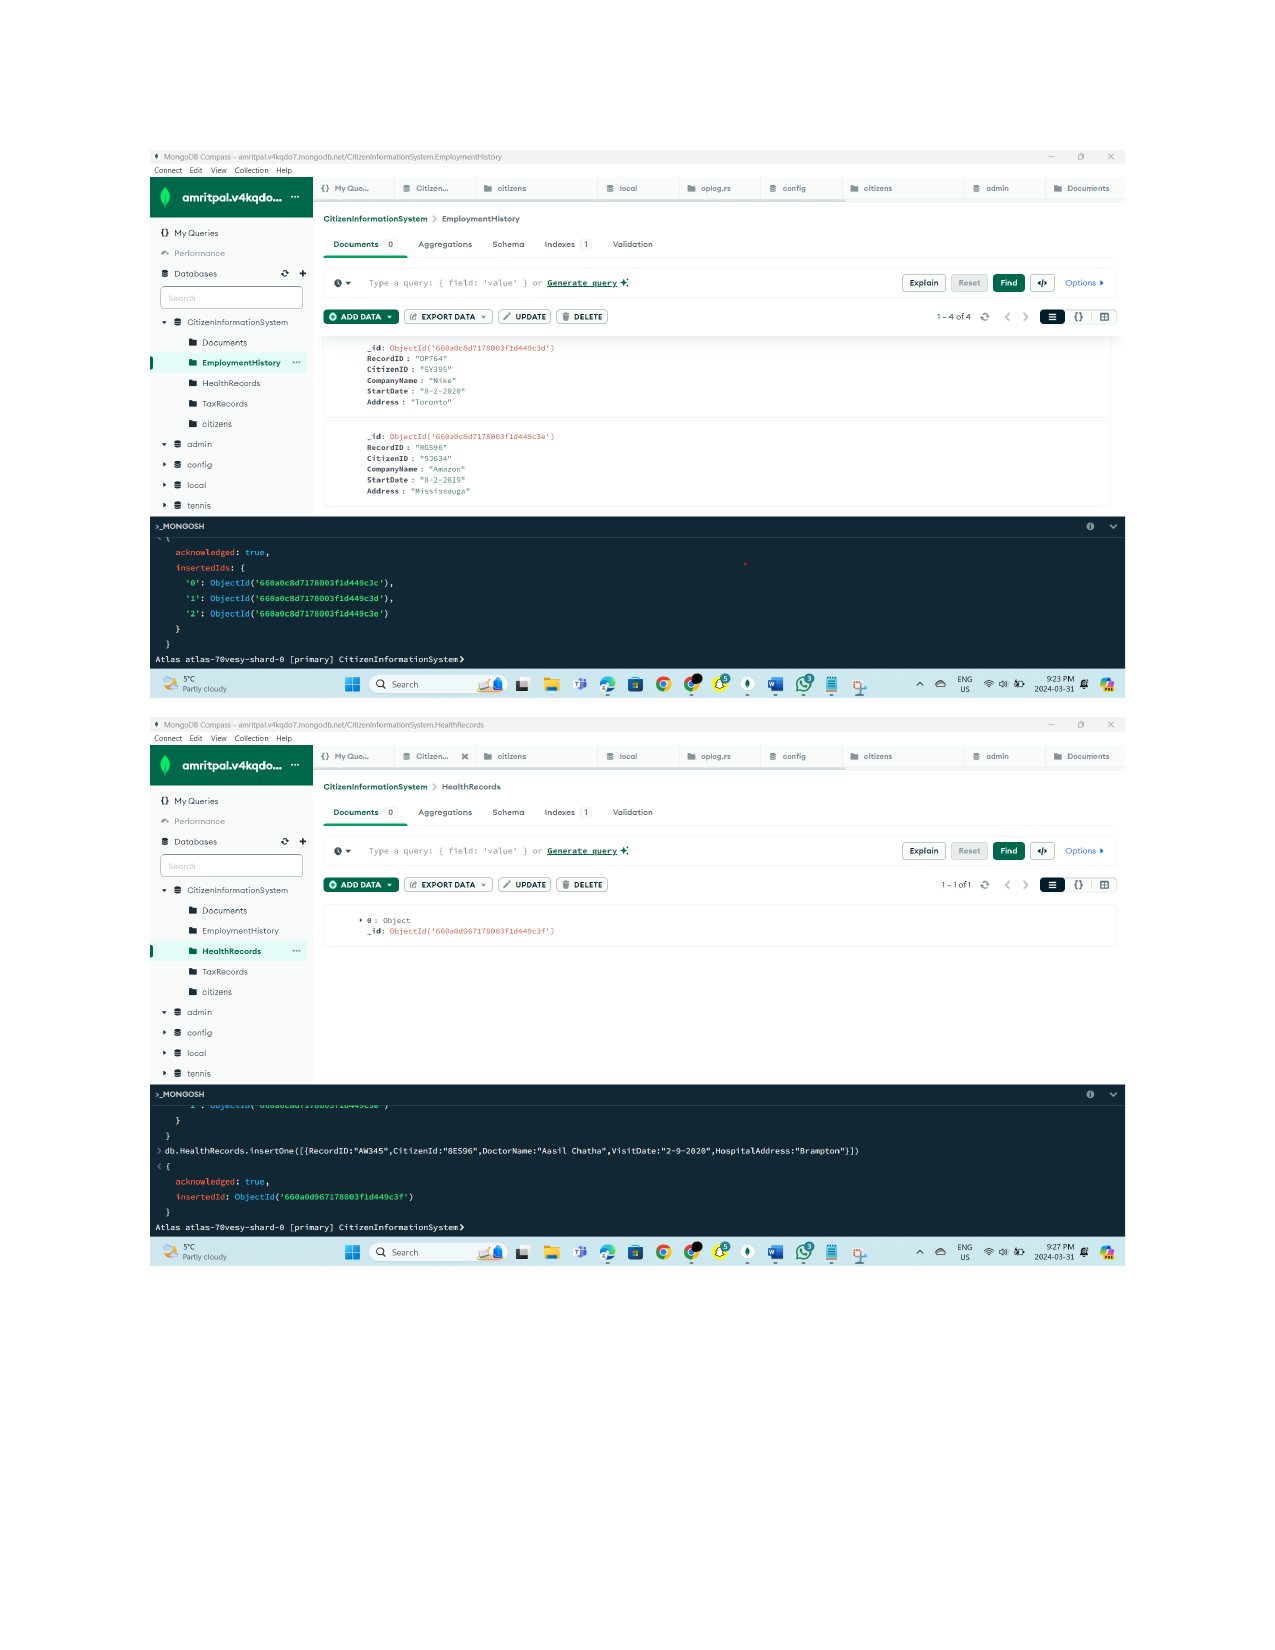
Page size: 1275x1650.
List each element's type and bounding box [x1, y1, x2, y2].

picture [150, 150, 1125, 698]
picture [150, 717, 1125, 1266]
